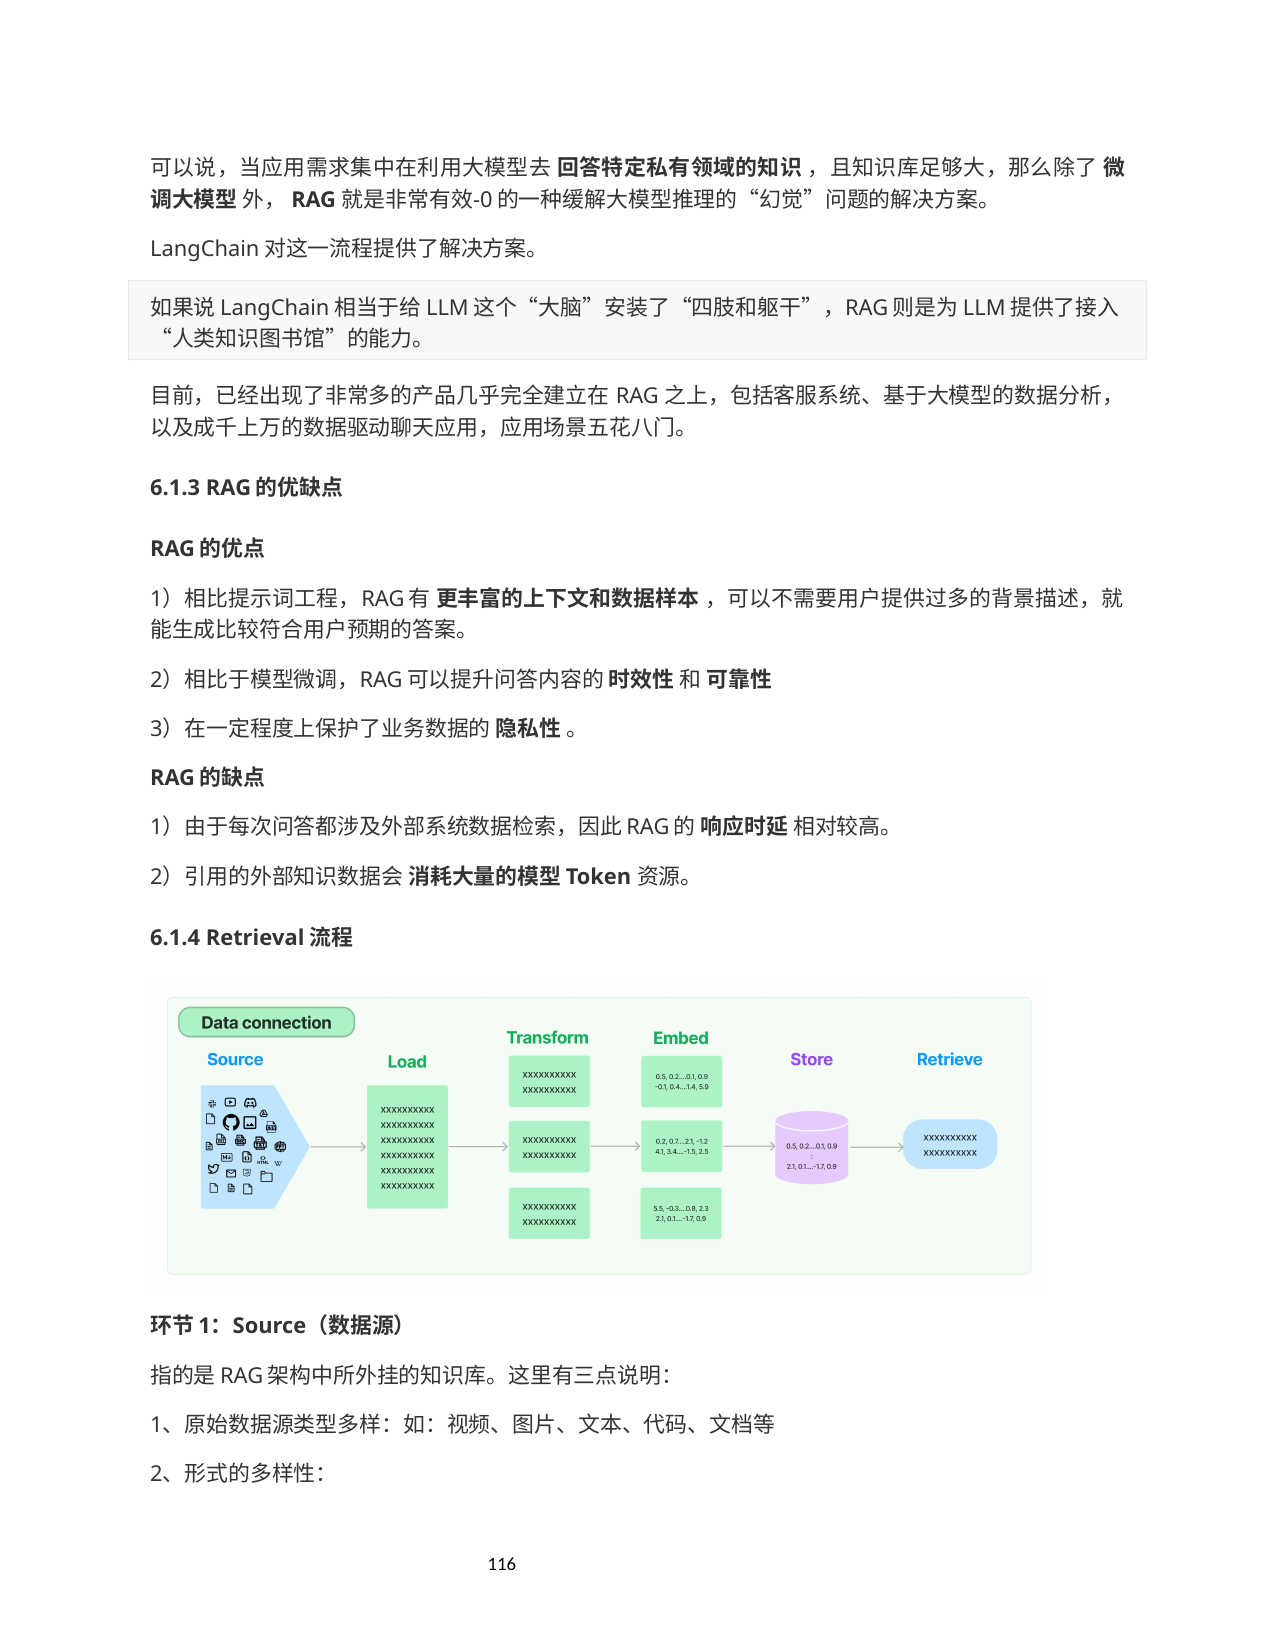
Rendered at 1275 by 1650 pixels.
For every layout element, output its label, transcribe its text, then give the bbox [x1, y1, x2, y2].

subtitle 6.1.3 RAG的优缺点 [150, 470, 1125, 502]
text RAG的优点 [150, 531, 1125, 563]
text 2）相比于模型微调，RAG可以提升问答内容的 时效性 和 可靠性 [150, 662, 1125, 693]
text 目前，已经出现了非常多的产品几乎完全建立在 RAG 之上，包括客服系统、基于大模型的数据分析，以及成千上万的数据驱动聊天应用，应用场景五花八门。 [150, 378, 1125, 441]
text 2）引用的外部知识数据会 消耗大量的模型Token 资源。 [150, 859, 1125, 890]
text 环节1：Source（数据源） [150, 1308, 1125, 1340]
text 1）由于每次问答都涉及外部系统数据检索，因此RAG的 响应时延 相对较高。 [150, 809, 1125, 841]
text LangChain对这一流程提供了解决方案。 [150, 231, 1125, 263]
text 如果说LangChain相当于给LLM这个“⼤脑”安装了“四肢和躯⼲”，RAG则是为LLM提供了接⼊“⼈类知识图书馆”的能⼒。 [129, 281, 1146, 359]
text 1、原始数据源类型多样：如：视频、图片、文本、代码、文档等 [150, 1407, 1125, 1439]
subtitle 6.1.4 Retrieval流程 [150, 919, 1125, 951]
text RAG的缺点 [150, 760, 1125, 792]
picture [150, 980, 1048, 1291]
text 3）在一定程度上保护了业务数据的 隐私性 。 [150, 711, 1125, 743]
text 指的是RAG架构中所外挂的知识库。这里有三点说明： [150, 1358, 1125, 1389]
text 2、形式的多样性： [150, 1456, 1125, 1488]
text 可以说，当应用需求集中在利用大模型去 回答特定私有领域的知识 ，且知识库足够大，那么除了 微调大模型 外， RAG 就是非常有效-0的一种缓解大模型推理的“幻觉”问题的解决方案。 [150, 150, 1125, 213]
text 1）相比提示词工程，RAG有 更丰富的上下文和数据样本 ，可以不需要用户提供过多的背景描述，就能生成比较符合用户预期的答案。 [150, 581, 1125, 644]
